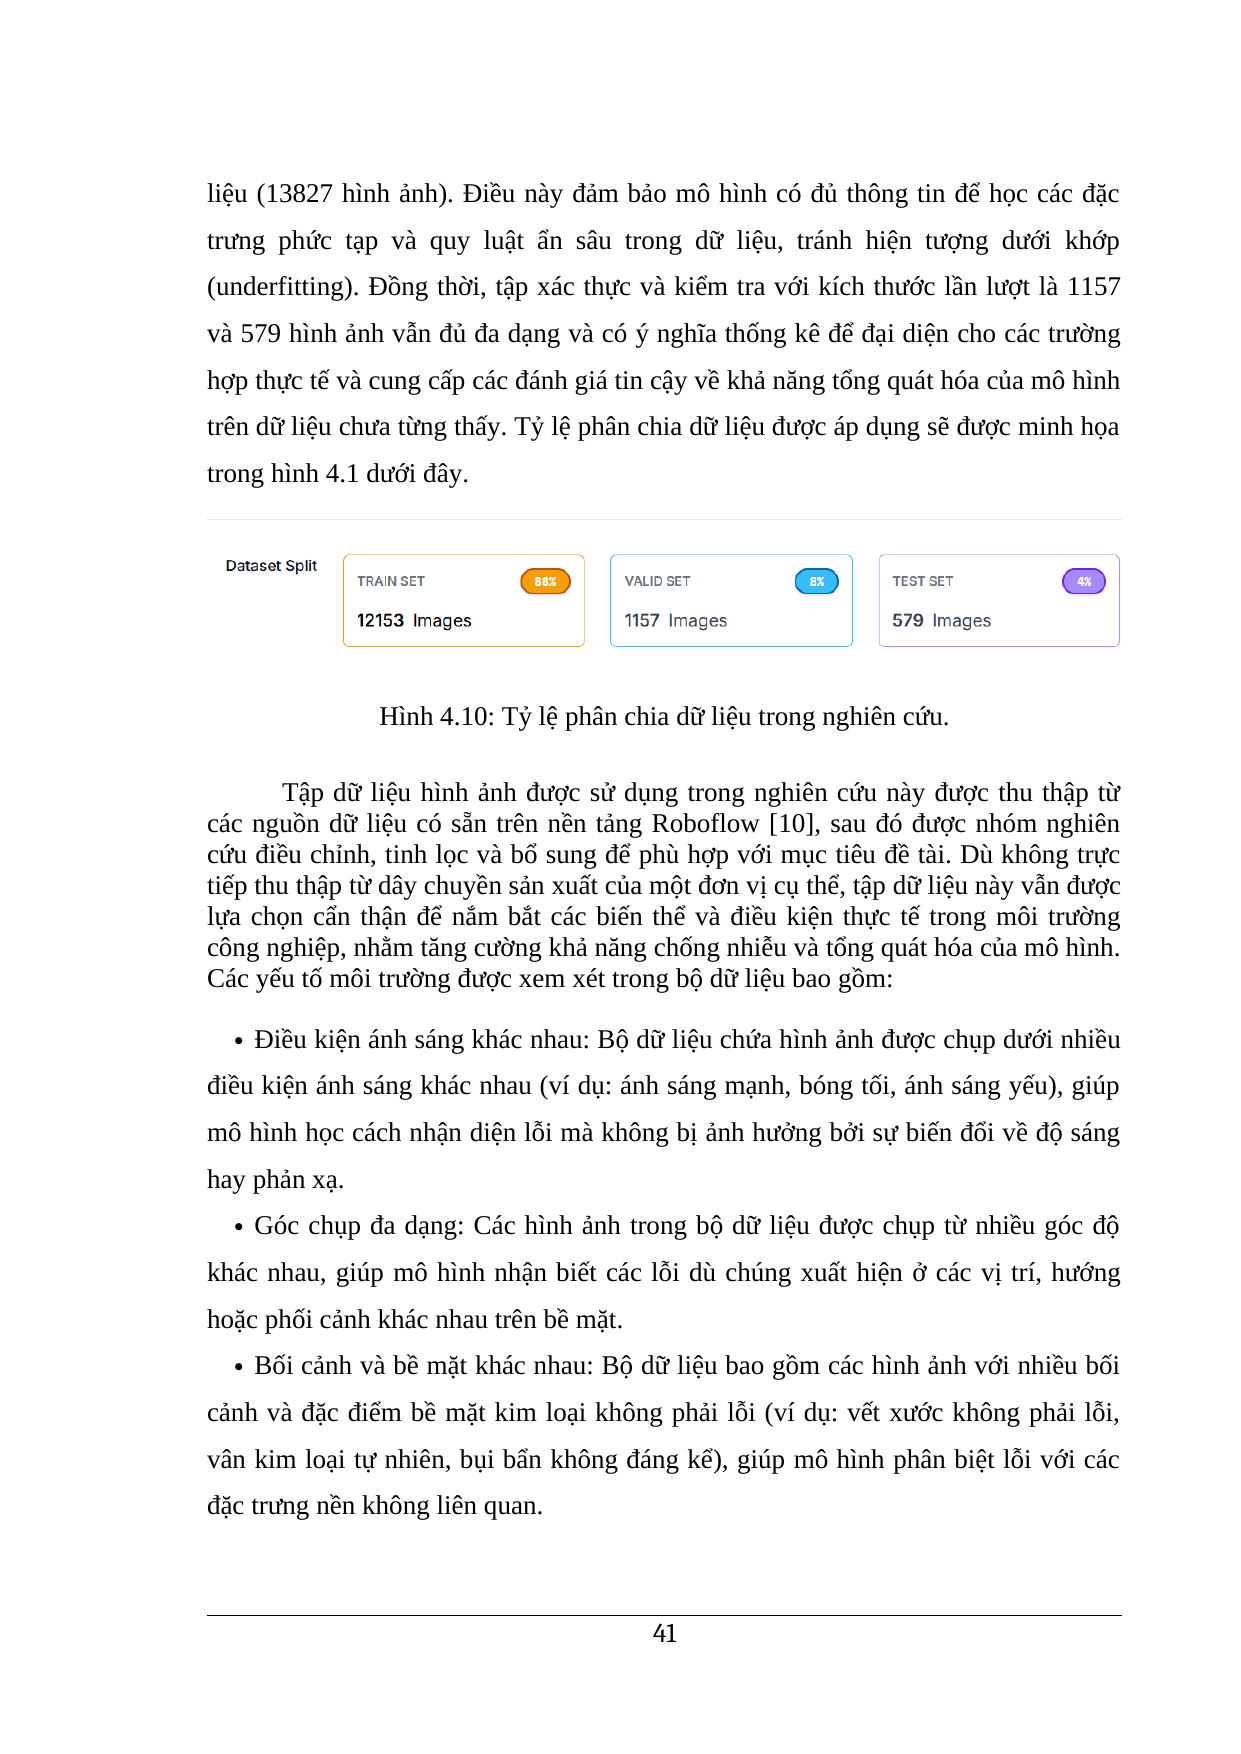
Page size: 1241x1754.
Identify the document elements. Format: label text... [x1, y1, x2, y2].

picture [206, 516, 1123, 672]
text Tập dữ liệu hình ảnh được sử dụng trong nghiên cứu này được thu thập từ các nguồn dữ liệu có sẵn trên nền tảng Roboflow [10], sau đó được nhóm nghiên cứu điều chỉnh, tinh lọc và bổ sung để phù hợp với mục tiêu đề tài. Dù không trực tiếp thu thập từ dây chuyền sản xuất của một đơn vị cụ thể, tập dữ liệu này vẫn được lựa chọn cẩn thận để nắm bắt các biến thể và điều kiện thực tế trong môi trường công nghiệp, nhằm tăng cường khả năng chống nhiễu và tổng quát hóa của mô hình. Các yếu tố môi trường được xem xét trong bộ dữ liệu bao gồm: [207, 776, 1122, 994]
list Điều kiện ánh sáng khác nhau: Bộ dữ liệu chứa hình ảnh được chụp dưới nhiều điều kiện ánh sáng khác nhau (ví dụ: ánh sáng mạnh, bóng tối, ánh sáng yếu), giúp mô hình học cách nhận diện lỗi mà không bị ảnh hưởng bởi sự biến đổi về độ sáng hay phản xạ. [207, 1023, 1122, 1194]
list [207, 1408, 1122, 1486]
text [207, 177, 1122, 488]
list Góc chụp đa dạng: Các hình ảnh trong bộ dữ liệu được chụp từ nhiều góc độ khác nhau, giúp mô hình nhận biết các lỗi dù chúng xuất hiện ở các vị trí, hướng hoặc phối cảnh khác nhau trên bề mặt. [207, 1239, 1122, 1363]
